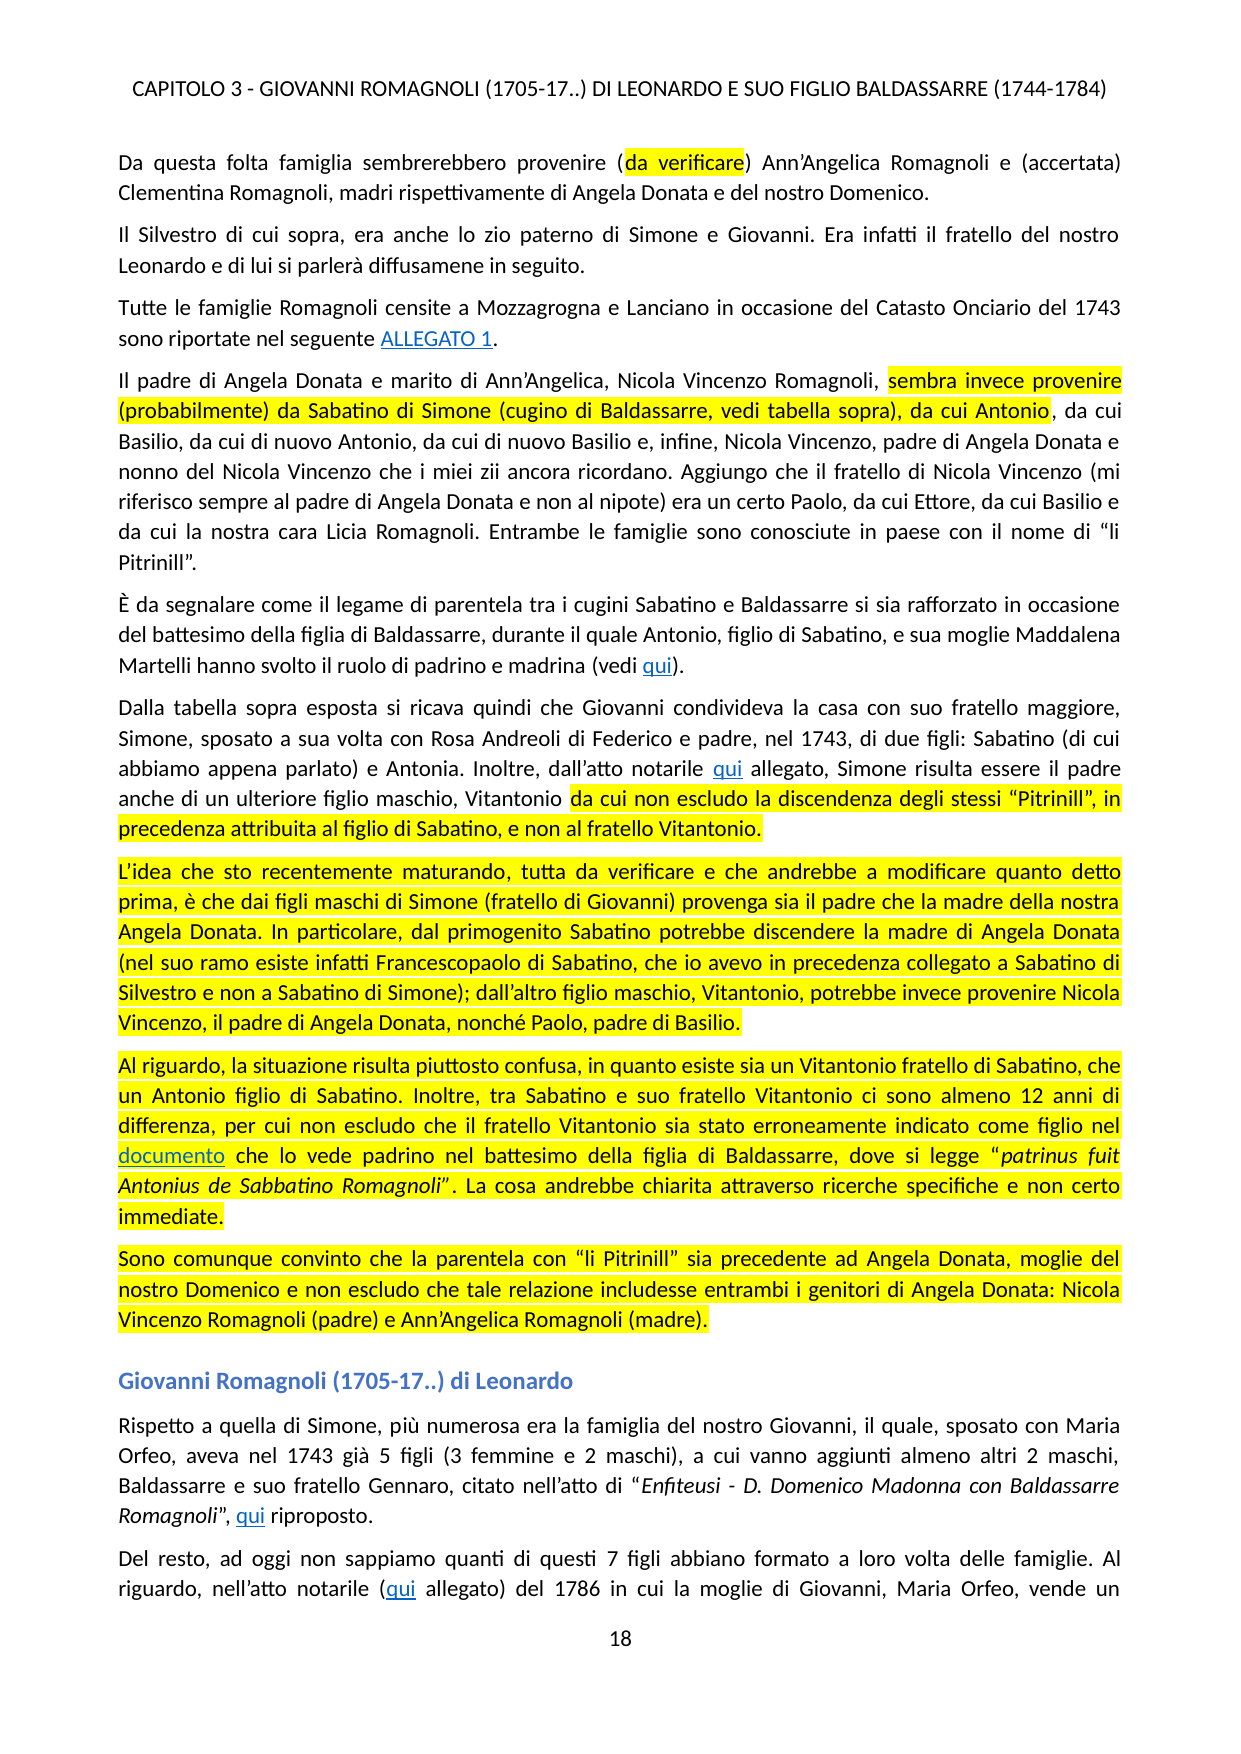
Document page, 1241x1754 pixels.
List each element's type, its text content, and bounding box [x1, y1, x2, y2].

text Da questa folta famiglia sembrerebbero provenire (da verificare) Ann’Angelica Romagnoli e (accertata) Clementina Romagnoli, madri rispettivamente di Angela Donata e del nostro Domenico. [118, 148, 1122, 206]
text Tutte le famiglie Romagnoli censite a Mozzagrogna e Lanciano in occasione del Catasto Onciario del 1743 sono riportate nel seguente ALLEGATO 1. [118, 293, 1122, 352]
text Il Silvestro di cui sopra, era anche lo zio paterno di Simone e Giovanni. Era infatti il fratello del nostro Leonardo e di lui si parlerà diffusamene in seguito. [118, 221, 1122, 279]
text È da segnalare come il legame di parentela tra i cugini Sabatino e Baldassarre si sia rafforzato in occasione del battesimo della figlia di Baldassarre, durante il quale Antonio, figlio di Sabatino, e sua moglie Maddalena Martelli hanno svolto il ruolo di padrino e madrina (vedi qui). [118, 590, 1122, 679]
text Il padre di Angela Donata e marito di Ann’Angelica, Nicola Vincenzo Romagnoli, sembra invece provenire (probabilmente) da Sabatino di Simone (cugino di Baldassarre, vedi tabella sopra), da cui Antonio, da cui Basilio, da cui di nuovo Antonio, da cui di nuovo Basilio e, infine, Nicola Vincenzo, padre di Angela Donata e nonno del Nicola Vincenzo che i miei zii ancora ricordano. Aggiungo che il fratello di Nicola Vincenzo (mi riferisco sempre al padre di Angela Donata e non al nipote) era un certo Paolo, da cui Ettore, da cui Basilio e da cui la nostra cara Licia Romagnoli. Entrambe le famiglie sono conosciute in paese con il nome di “li Pitrinill”. [118, 366, 1122, 576]
text Rispetto a quella di Simone, più numerosa era la famiglia del nostro Giovanni, il quale, sposato con Maria Orfeo, aveva nel 1743 già 5 figli (3 femmine e 2 maschi), a cui vanno aggiunti almeno altri 2 maschi, Baldassarre e suo fratello Gennaro, citato nell’atto di “Enfiteusi - D. Domenico Madonna con Baldassarre Romagnoli”, qui riproposto. [118, 1411, 1122, 1529]
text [118, 1544, 1122, 1602]
subtitle Giovanni Romagnoli (1705-17..) di Leonardo [118, 1365, 1122, 1396]
text Al riguardo, la situazione risulta piuttosto confusa, in quanto esiste sia un Vitantonio fratello di Sabatino, che un Antonio figlio di Sabatino. Inoltre, tra Sabatino e suo fratello Vitantonio ci sono almeno 12 anni di differenza, per cui non escludo che il fratello Vitantonio sia stato erroneamente indicato come figlio nel documento che lo vede padrino nel battesimo della figlia di Baldassarre, dove si legge “patrinus fuit Antonius de Sabbatino Romagnoli”. La cosa andrebbe chiarita attraverso ricerche specifiche e non certo immediate. [118, 1139, 1122, 1172]
text Sono comunque convinto che la parentela con “li Pitrinill” sia precedente ad Angela Donata, moglie del nostro Domenico e non escludo che tale relazione includesse entrambi i genitori di Angela Donata: Nicola Vincenzo Romagnoli (padre) e Ann’Angelica Romagnoli (madre). [118, 1303, 1122, 1333]
text Dalla tabella sopra esposta si ricava quindi che Giovanni condivideva la casa con suo fratello maggiore, Simone, sposato a sua volta con Rosa Andreoli di Federico e padre, nel 1743, di due figli: Sabatino (di cui abbiamo appena parlato) e Antonia. Inoltre, dall’atto notarile qui allegato, Simone risulta essere il padre anche di un ulteriore figlio maschio, Vitantonio da cui non escludo la discendenza degli stessi “Pitrinill”, in precedenza attribuita al figlio di Sabatino, e non al fratello Vitantonio. [118, 693, 1122, 842]
